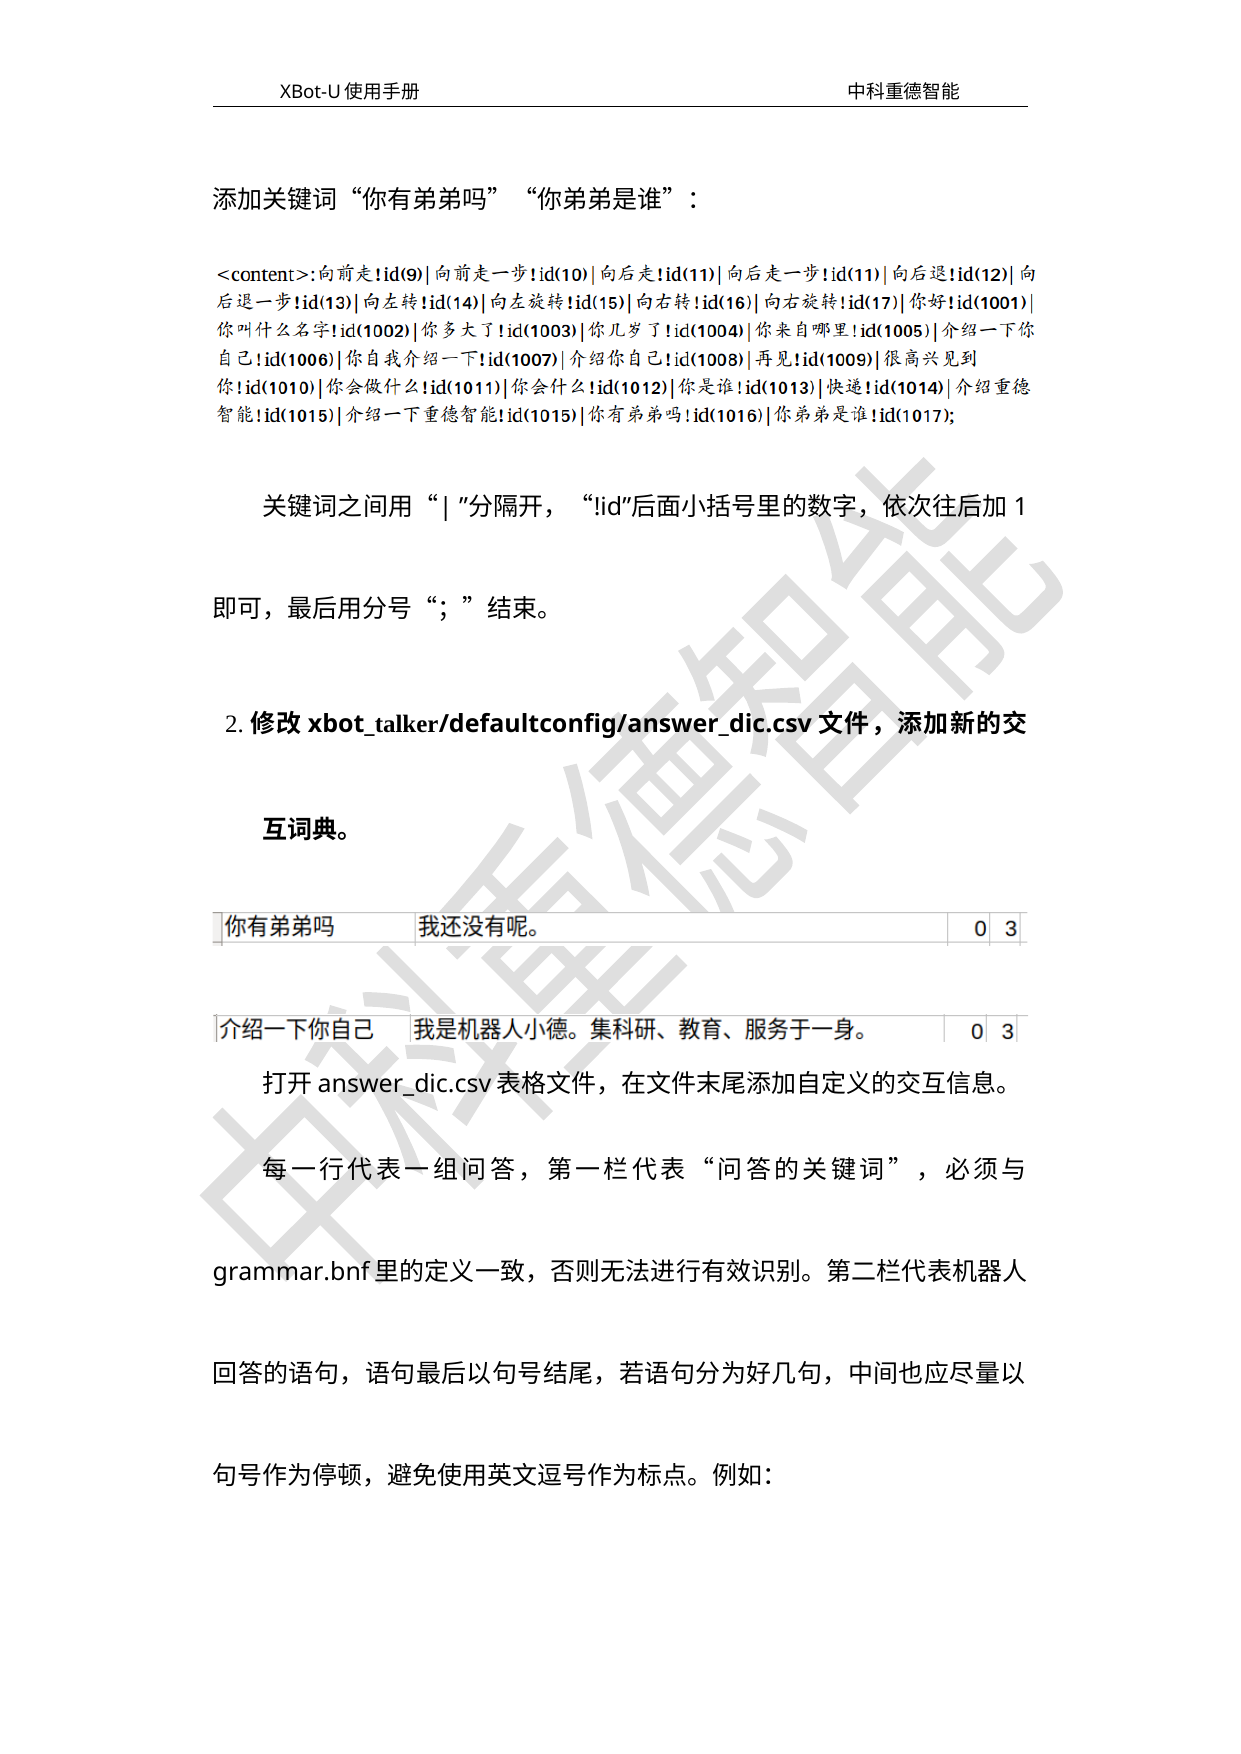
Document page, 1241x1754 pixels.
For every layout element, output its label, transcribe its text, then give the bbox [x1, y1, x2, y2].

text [212, 164, 1028, 232]
list 修改xbot_talker/defaultconfig/answer_dic.csv文件，添加新的交互词典。 [225, 688, 1028, 862]
text 打开answer_dic.csv表格文件，在文件末尾添加自定义的交互信息。 [212, 946, 1028, 1116]
picture [197, 250, 1063, 433]
picture [213, 1014, 1029, 1042]
text 每一行代表一组问答，第一栏代表“问答的关键词”，必须与grammar.bnf里的定义一致，否则无法进行有效识别。第二栏代表机器人回答的语句，语句最后以句号结尾，若语句分为好几句，中间也应尽量以句号作为停顿，避免使用英文逗号作为标点。例如： [212, 1134, 1028, 1507]
text 关键词之间用“| ”分隔开，“!id”后面小括号里的数字，依次往后加1即可，最后用分号“；”结束。 [212, 471, 1028, 640]
picture [212, 912, 1028, 946]
